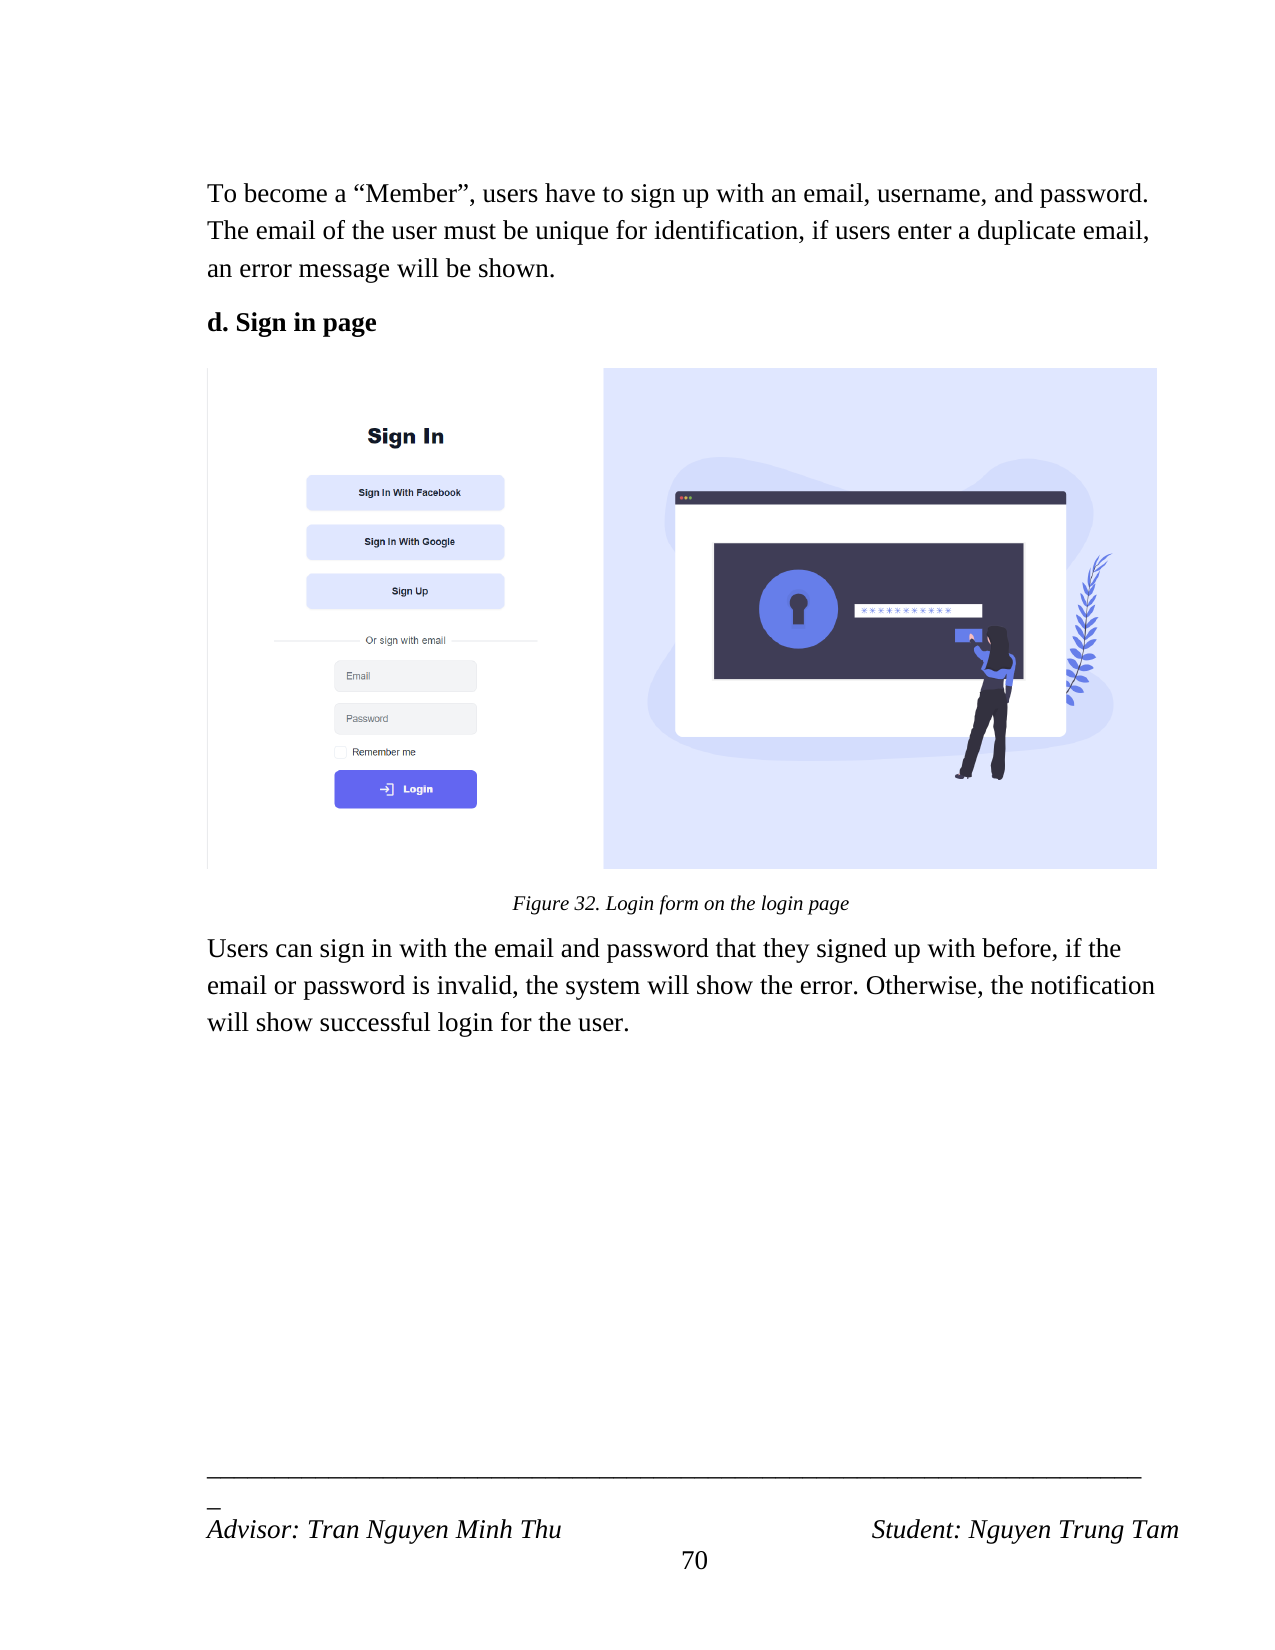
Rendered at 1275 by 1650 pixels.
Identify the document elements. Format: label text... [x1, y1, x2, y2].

subtitle Sign in page [207, 306, 1157, 337]
text Figure 32. Login form on the login page [207, 891, 1157, 915]
text To become a “Member”, users have to sign up with an email, username, and password. The email of the user must be unique for identification, if users enter a duplicate email, an error message will be shown. [207, 177, 1157, 283]
text Users can sign in with the email and password that they signed up with before, if the email or password is invalid, the system will show the error. Otherwise, the notification will show successful login for the user. [207, 932, 1157, 1037]
picture [206, 368, 1157, 869]
